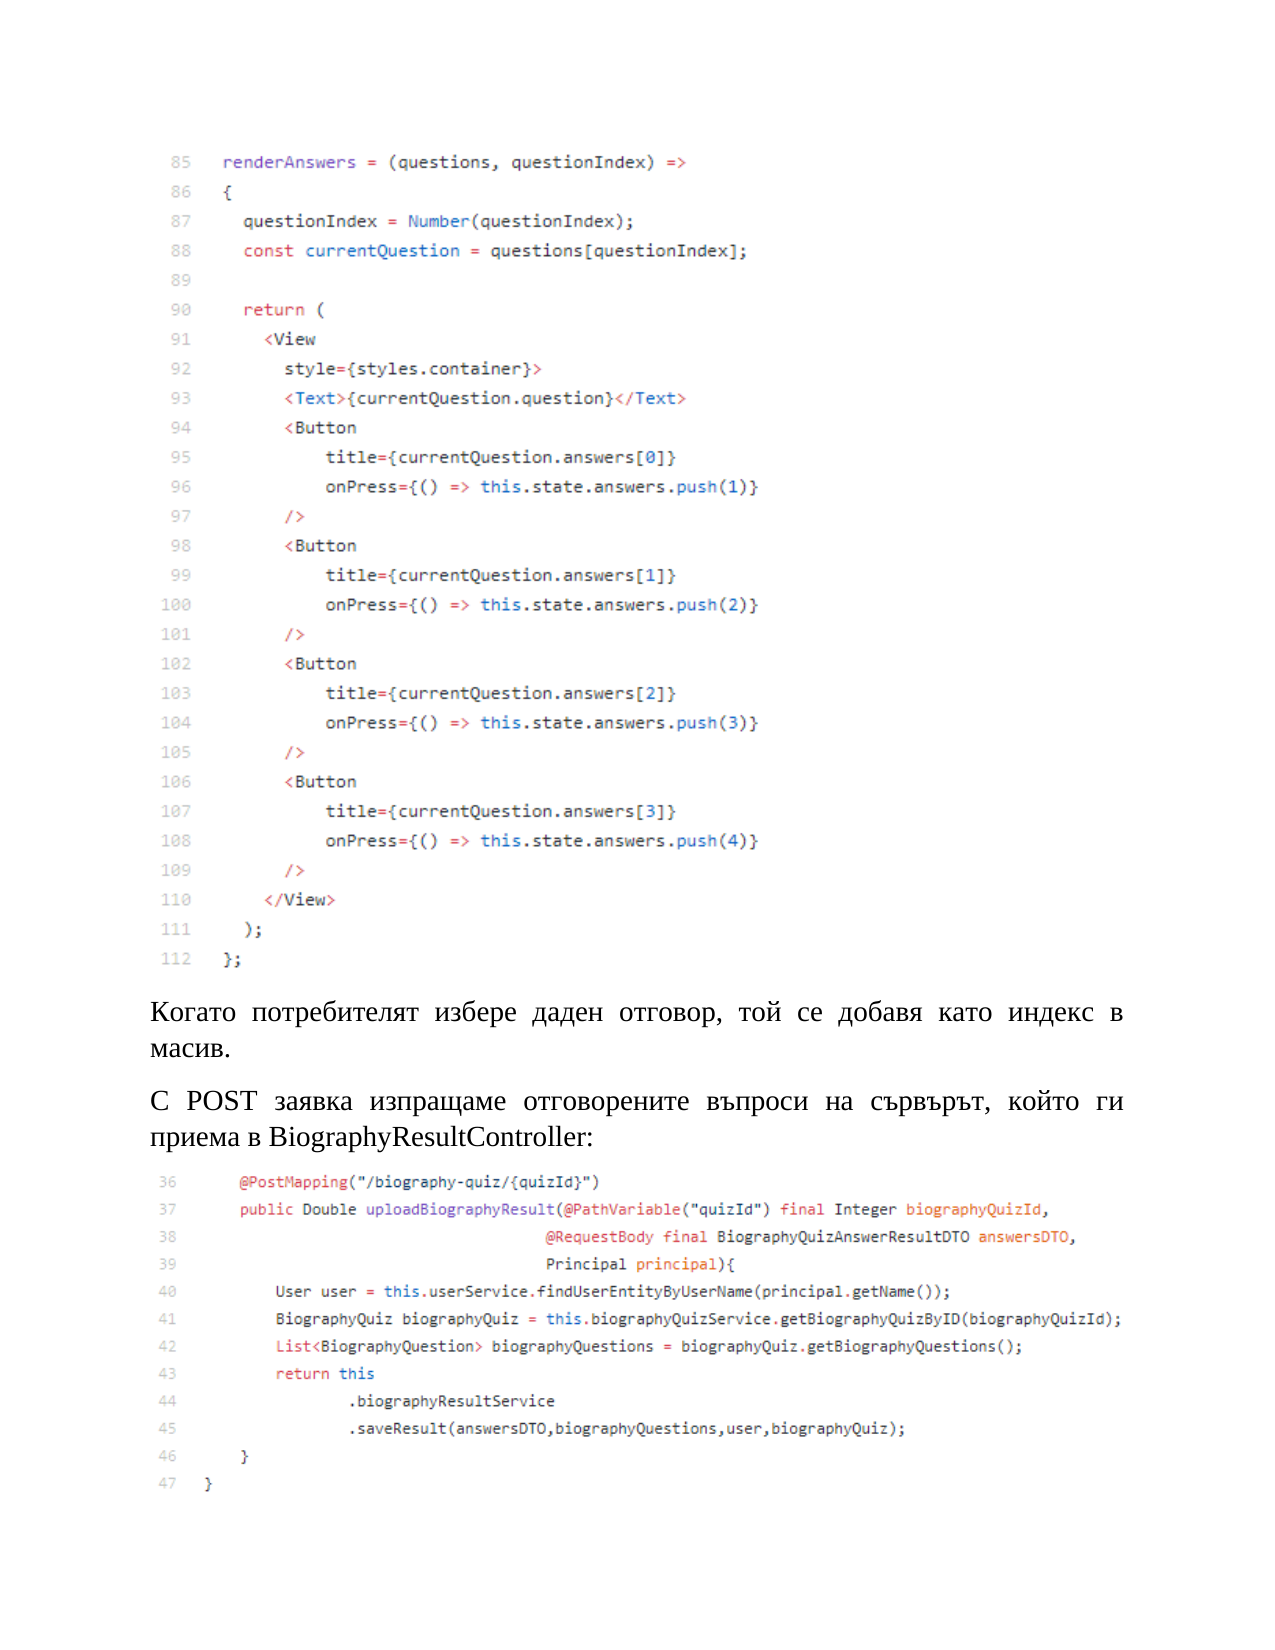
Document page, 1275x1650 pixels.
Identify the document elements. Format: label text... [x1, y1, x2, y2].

text С POST заявка изпращаме отговорените въпроси на сървърът, който ги приема в BiographyResultController: [150, 1083, 1125, 1152]
picture [150, 1171, 1125, 1497]
picture [150, 150, 769, 975]
text Когато потребителят избере даден отговор, той се добавя като индекс в масив. [150, 994, 1125, 1063]
